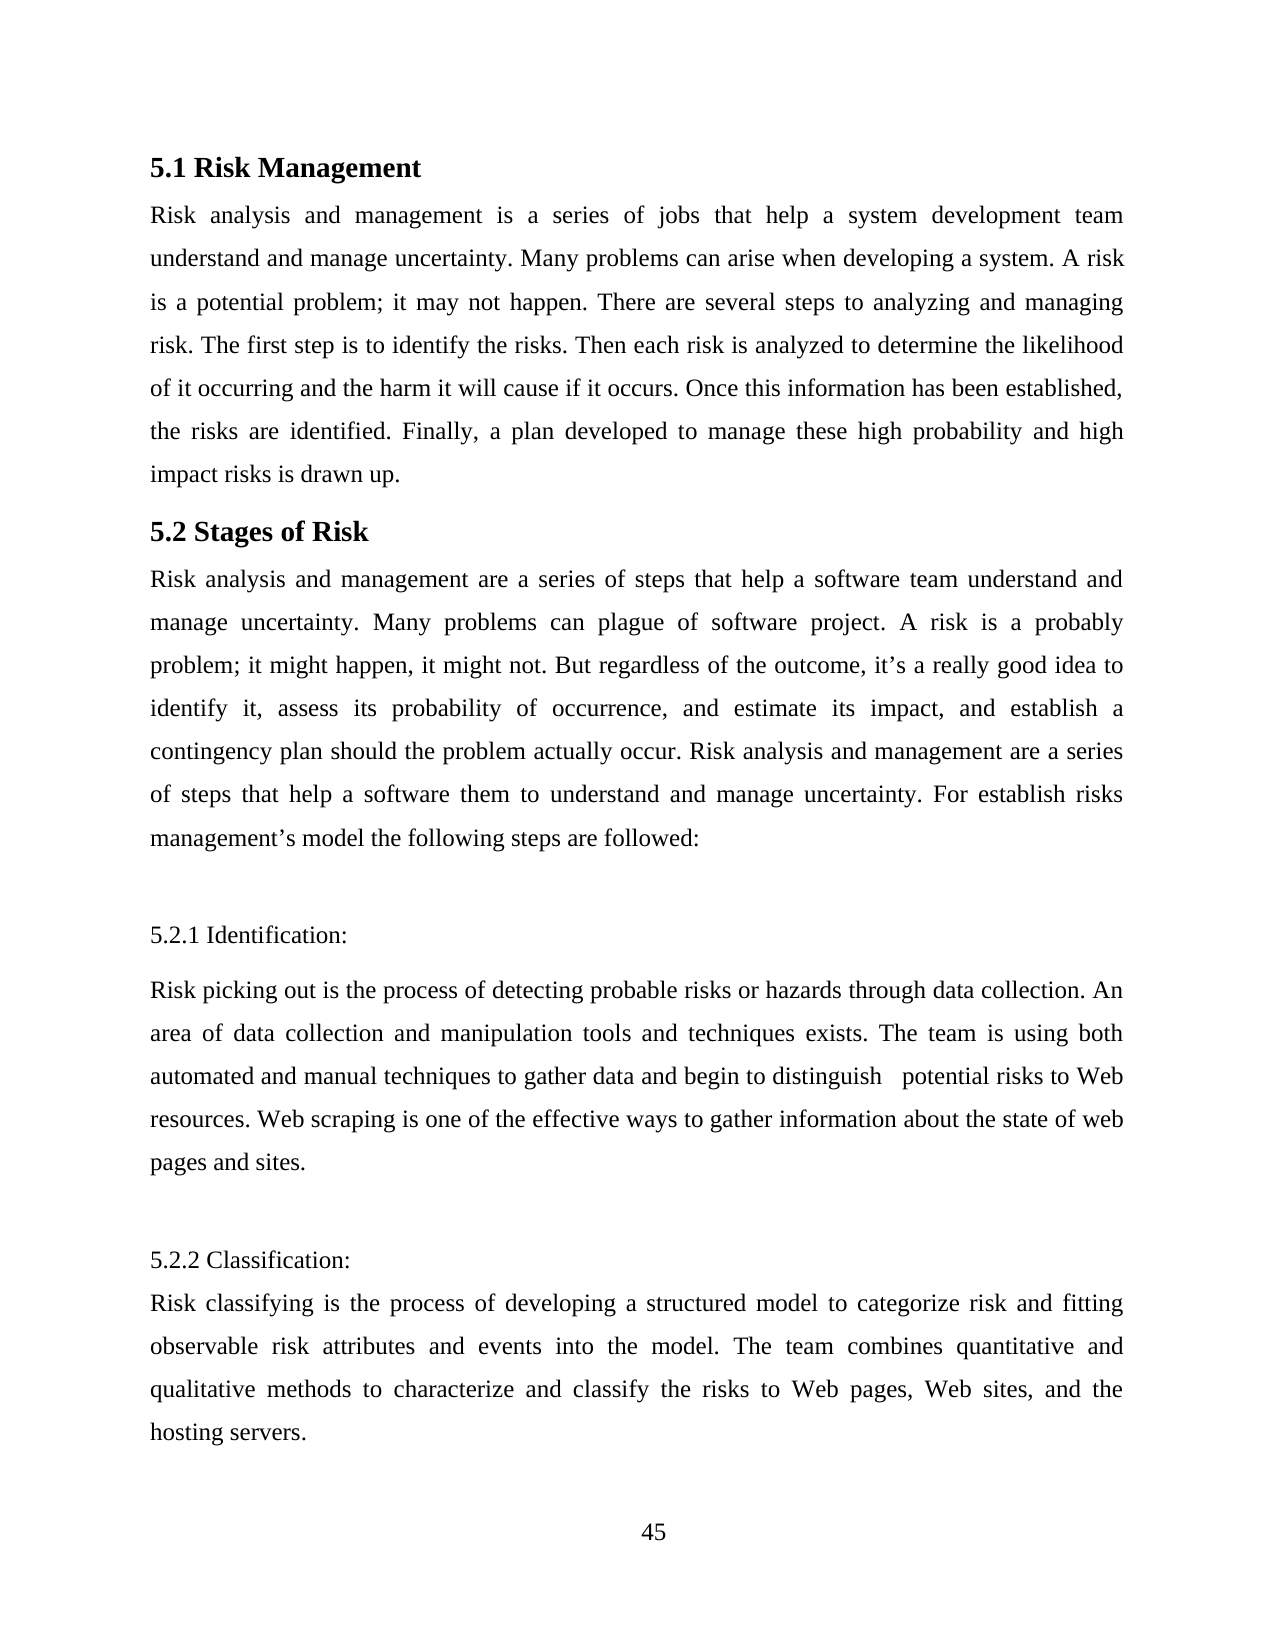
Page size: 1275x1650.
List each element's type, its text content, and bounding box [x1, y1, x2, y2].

text 5.2.1 Identification: [150, 920, 1125, 949]
text Risk classifying is the process of developing a structured model to categorize risk and fitting observable risk attributes and events into the model. The team combines quantitative and qualitative methods to characterize and classify the risks to Web pages, Web sites, and the hosting servers. [150, 1288, 1125, 1446]
subtitle 5.2.2 Classification: [150, 1245, 1125, 1274]
subtitle 5.2 Stages of Risk [150, 514, 1125, 547]
text Risk picking out is the process of detecting probable risks or hazards through data collection. An area of data collection and manipulation tools and techniques exists. The team is using both automated and manual techniques to gather data and begin to distinguish potential risks to Web resources. Web scraping is one of the effective ways to gather information about the state of web pages and sites. [150, 975, 1125, 1176]
text Risk analysis and management is a series of jobs that help a system development team understand and manage uncertainty. Many problems can arise when developing a system. A risk is a potential problem; it may not happen. There are several steps to analyzing and managing risk. The first step is to identify the risks. Then each risk is analyzed to determine the likelihood of it occurring and the harm it will cause if it occurs. Once this information has been established, the risks are identified. Finally, a plan developed to manage these high probability and high impact risks is drawn up. [150, 200, 1125, 488]
text Risk analysis and management are a series of steps that help a software team understand and manage uncertainty. Many problems can plague of software project. A risk is a probably problem; it might happen, it might not. But regardless of the outcome, it’s a really good idea to identify it, assess its probability of occurrence, and estimate its impact, and establish a contingency plan should the problem actually occur. Risk analysis and management are a series of steps that help a software them to understand and manage uncertainty. For establish risks management’s model the following steps are followed: [150, 564, 1125, 851]
subtitle 5.1 Risk Management [150, 150, 1125, 183]
